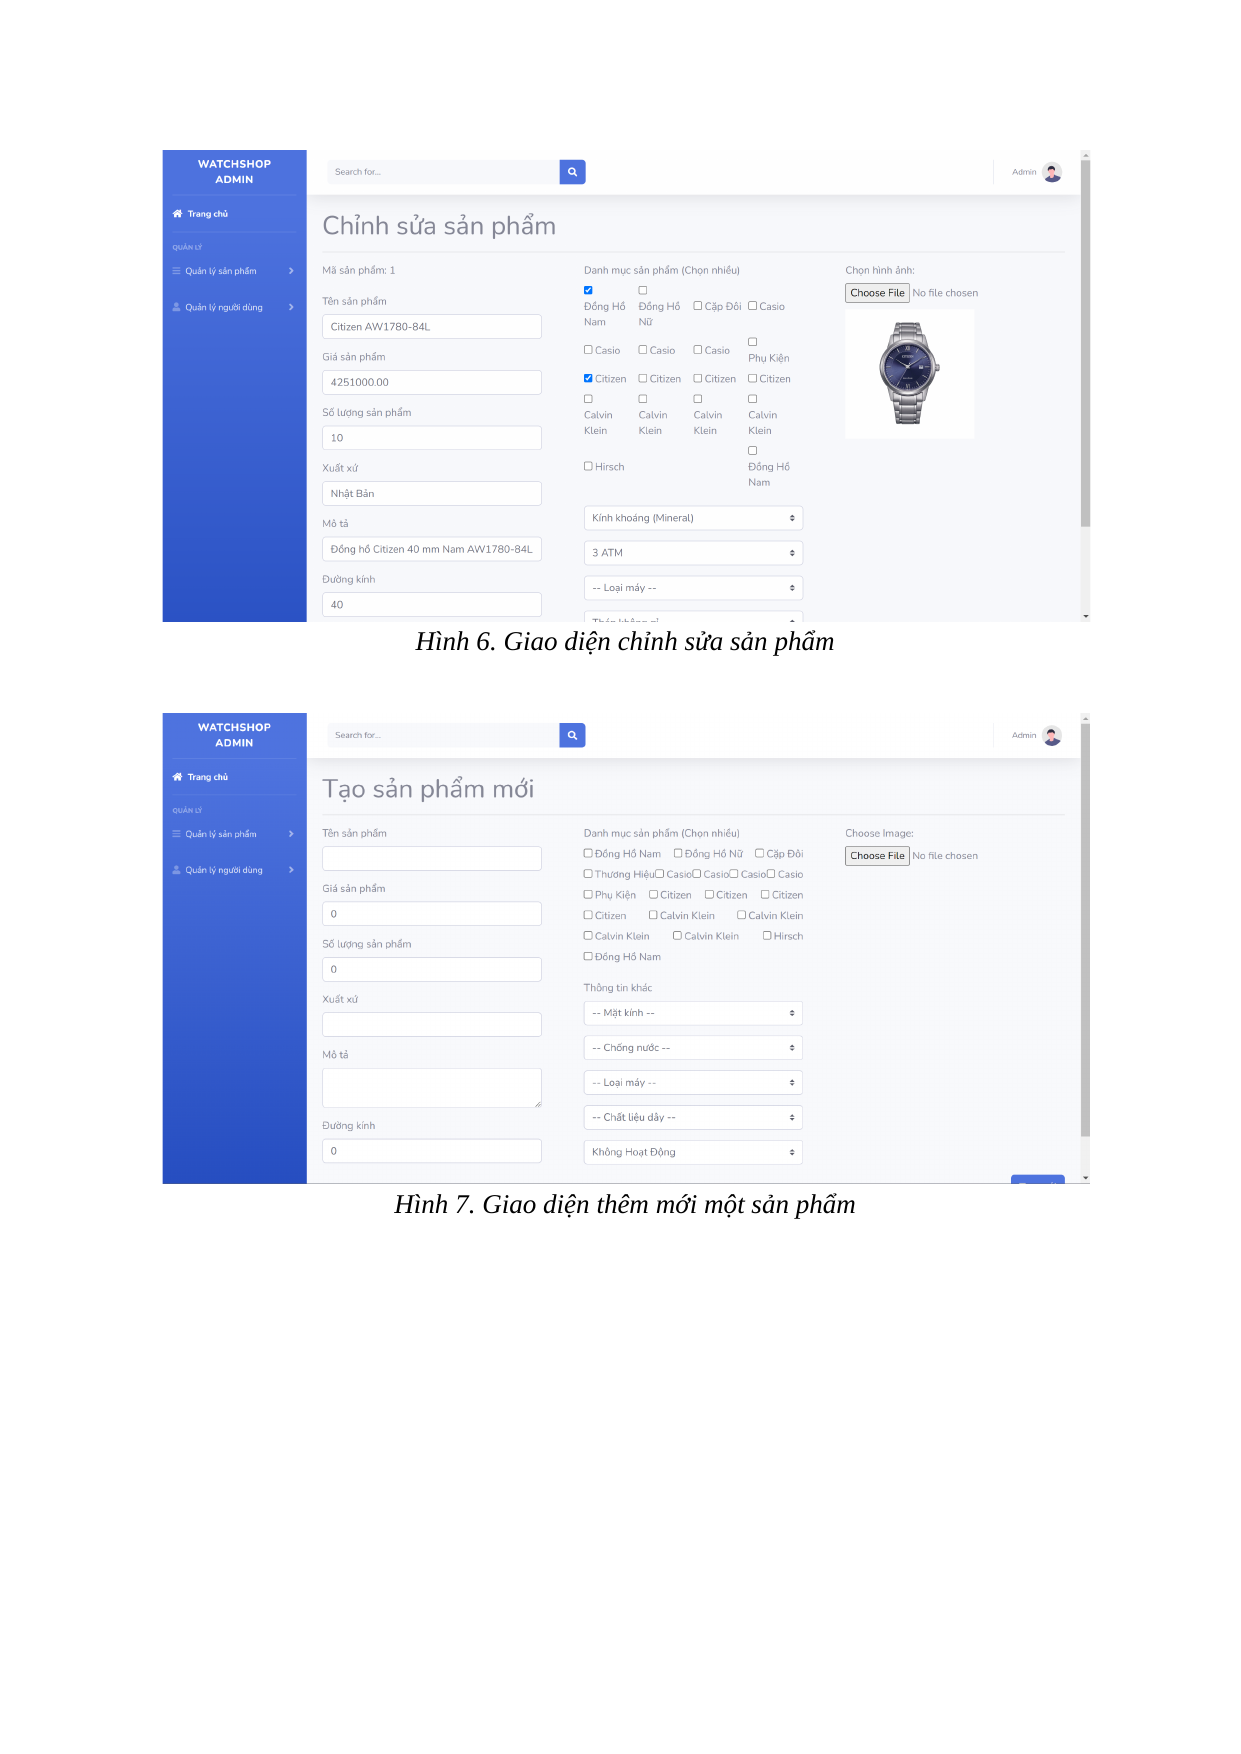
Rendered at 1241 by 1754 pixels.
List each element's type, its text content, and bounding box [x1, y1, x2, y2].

text Hình 7. Giao diện thêm mới một sản phẩm [162, 1188, 1090, 1219]
text Hình 6. Giao diện chỉnh sửa sản phẩm [162, 626, 1090, 657]
picture [162, 713, 1090, 1184]
picture [162, 150, 1091, 622]
